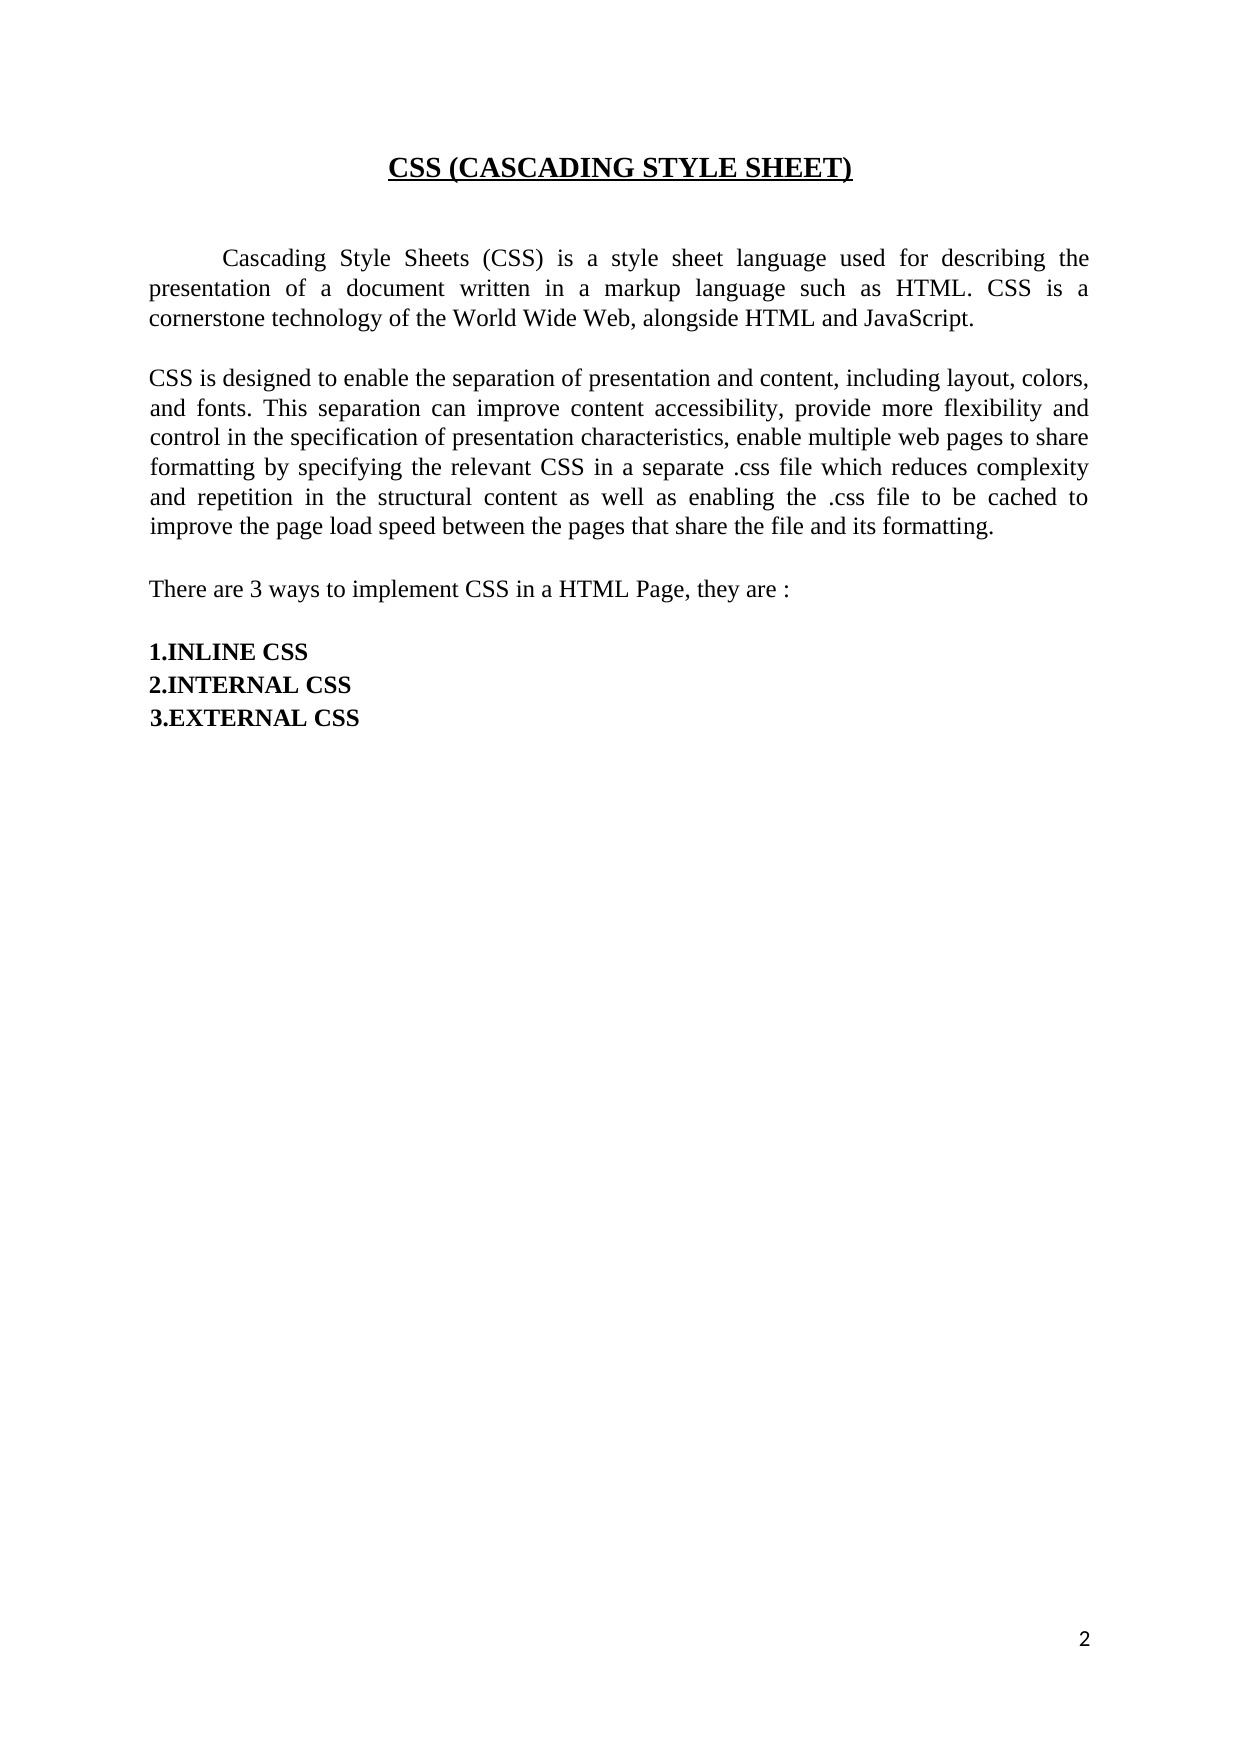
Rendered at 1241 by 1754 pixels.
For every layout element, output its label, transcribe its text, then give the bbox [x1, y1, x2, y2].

text CSS is designed to enable the separation of presentation and content, including layout, colors, and fonts. This separation can improve content accessibility, provide more flexibility and control in the specification of presentation characteristics, enable multiple web pages to share formatting by specifying the relevant CSS in a separate .css file which reduces complexity and repetition in the structural content as well as enabling the .css file to be cached to improve the page load speed between the pages that share the file and its formatting. [148, 363, 1090, 540]
text 3.EXTERNAL CSS [150, 703, 1090, 732]
subtitle CSS (CASCADING STYLE SHEET) [150, 150, 1090, 183]
text Cascading Style Sheets (CSS) is a style sheet language used for describing the presentation of a document written in a markup language such as HTML. CSS is a cornerstone technology of the World Wide Web, alongside HTML and JavaScript. [148, 243, 1090, 331]
text 1.INLINE CSS [148, 637, 1090, 666]
text There are 3 ways to implement CSS in a HTML Page, they are : [148, 574, 1090, 603]
text 2.INTERNAL CSS [148, 670, 1090, 699]
